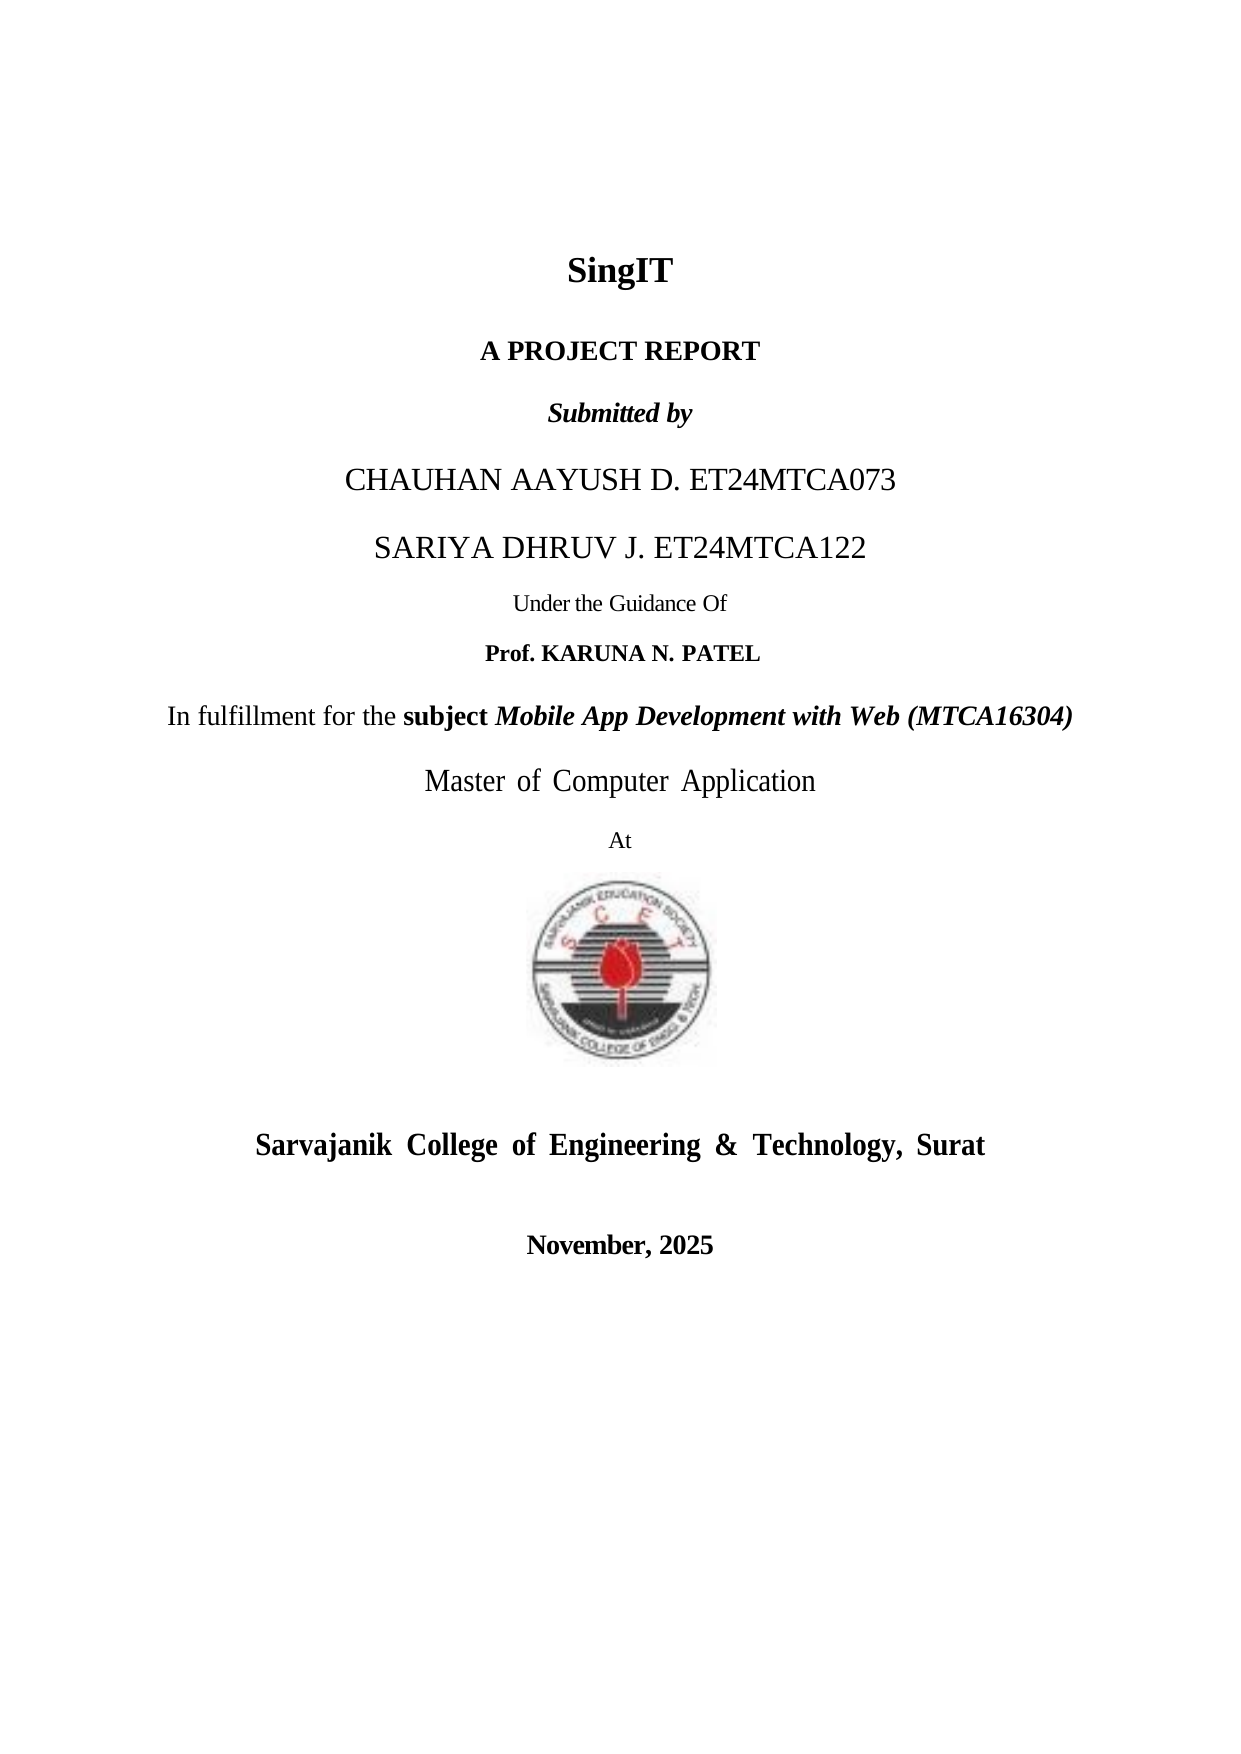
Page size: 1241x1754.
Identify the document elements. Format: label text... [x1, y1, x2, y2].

text SingIT [289, 248, 951, 290]
text Master of Computer Application [289, 761, 950, 798]
text Under the Guidance Of [289, 589, 951, 617]
picture [526, 872, 717, 1067]
text At [289, 826, 951, 854]
text In fulfillment for the subject Mobile App Development with Web (MTCA16304) [45, 699, 1196, 732]
text November, 2025 [290, 1228, 951, 1260]
text Submitted by [289, 396, 951, 428]
text Sarvajanik College of Engineering & Technology, Surat [45, 1125, 1196, 1162]
text CHAUHAN AAYUSH D. ET24MTCA073 SARIYA DHRUV J. ET24MTCA122 [289, 430, 951, 565]
text A PROJECT REPORT [289, 334, 951, 367]
text Prof. KARUNA N. PATEL [294, 639, 951, 667]
